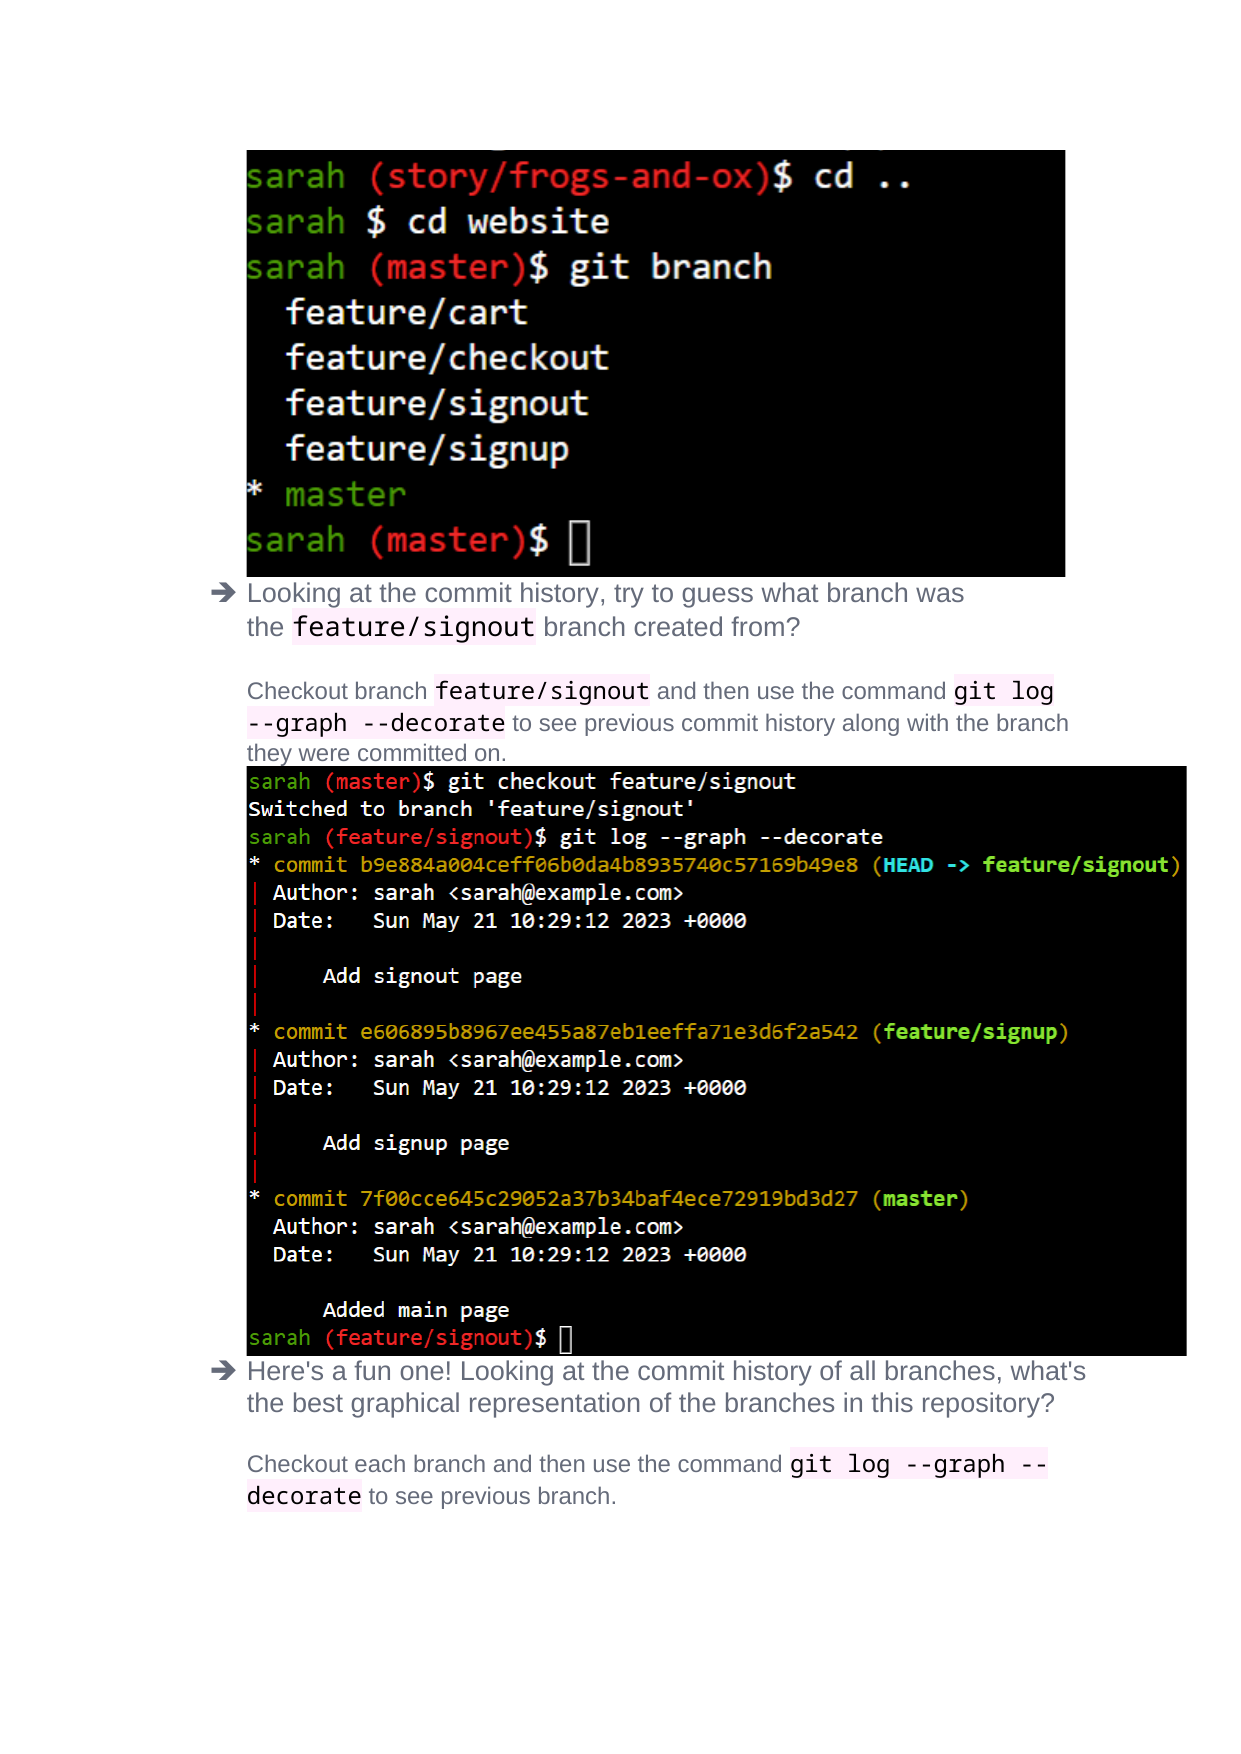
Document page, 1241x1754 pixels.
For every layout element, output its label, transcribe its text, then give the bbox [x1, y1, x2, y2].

list Looking at the commit history, try to guess what branch was the feature/signout branch created from? [209, 577, 1090, 645]
picture [246, 766, 1187, 1356]
list Here's a fun one! Looking at the commit history of all branches, what's the best graphical representation of the branches in this repository? [209, 1355, 1090, 1418]
list Checkout each branch and then use the command git log --graph --decorate to see previous branch. [247, 1447, 1090, 1512]
list Checkout branch feature/signout and then use the command git log --graph --decorate to see previous commit history along with the branch they were committed on. [247, 673, 1090, 766]
picture [246, 150, 1066, 577]
